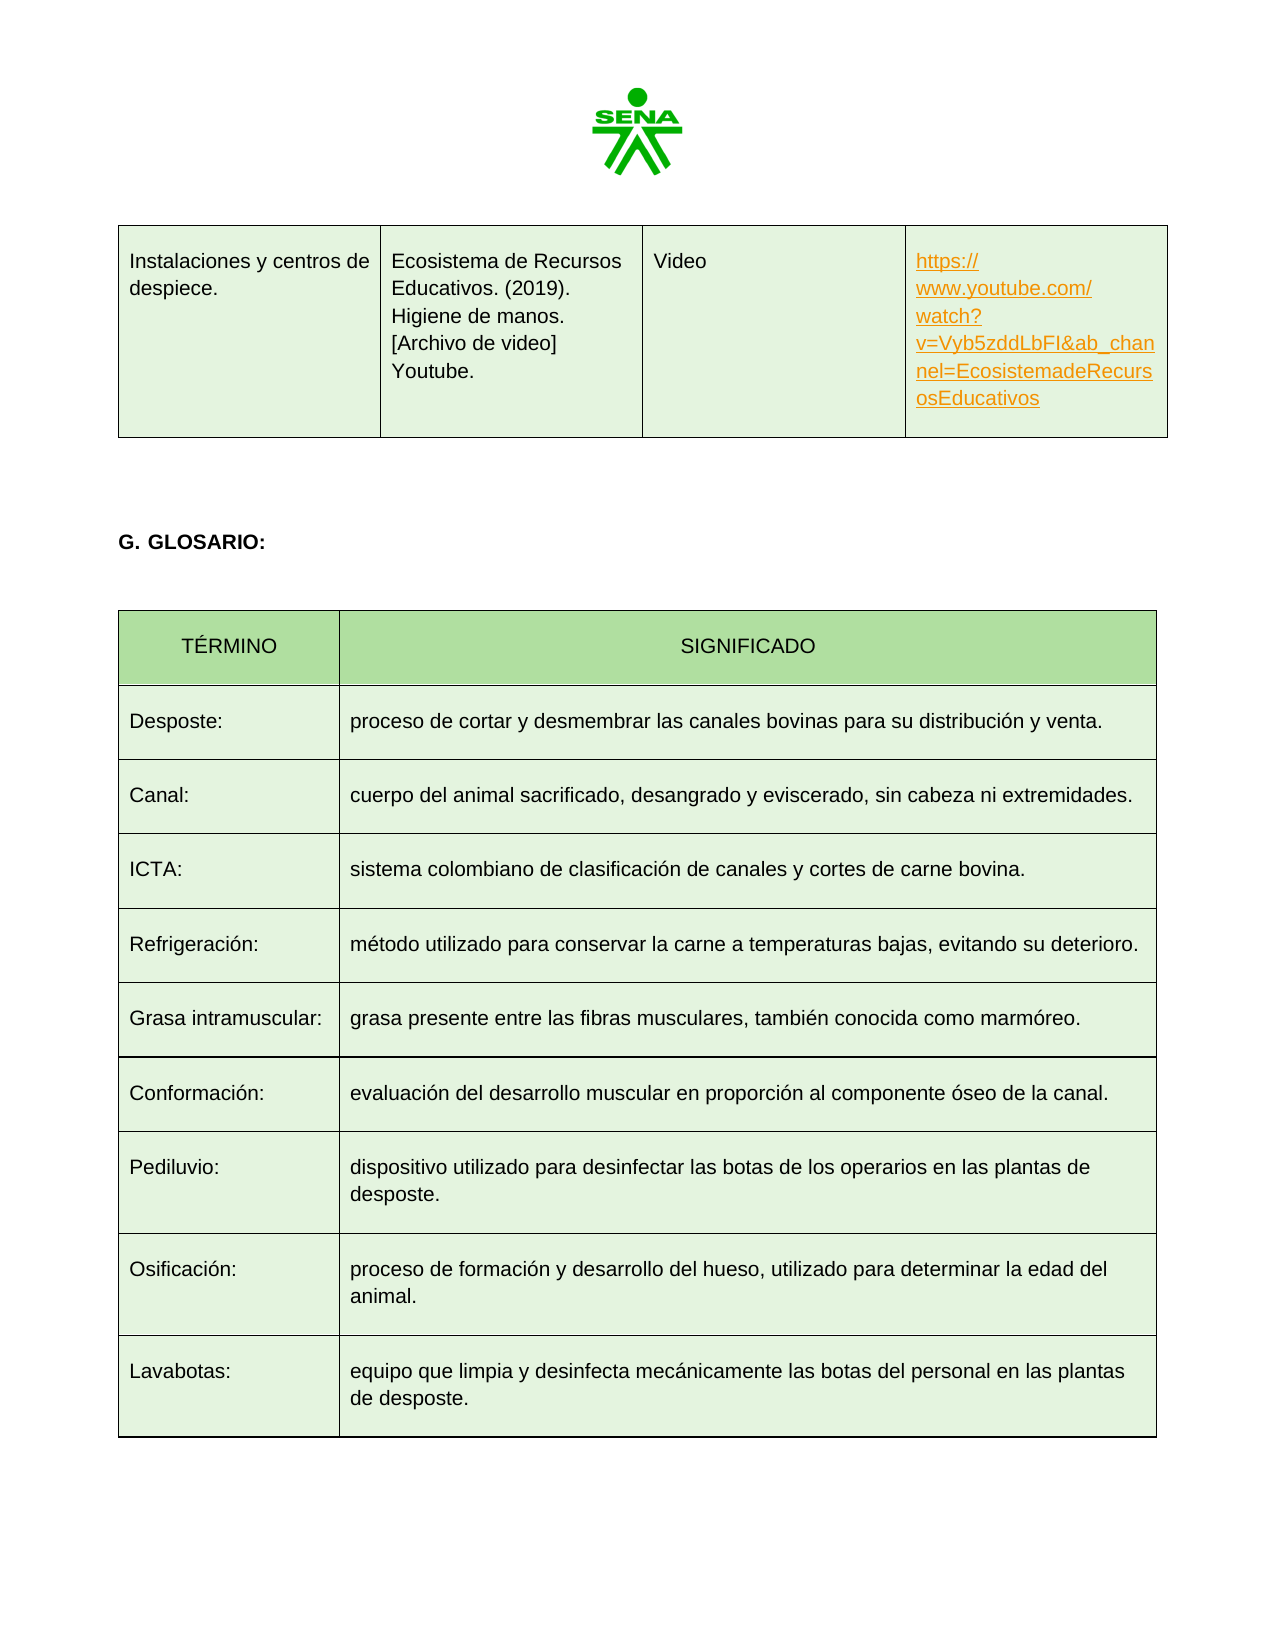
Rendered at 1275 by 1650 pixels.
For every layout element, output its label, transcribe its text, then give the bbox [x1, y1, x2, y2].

table_cell grasa presente entre las fibras musculares, también conocida como marmóreo. [340, 983, 1156, 1056]
table_cell Video [643, 226, 905, 437]
table_cell proceso de formación y desarrollo del hueso, utilizado para determinar la edad del animal. [340, 1234, 1156, 1334]
table_cell Refrigeración: [119, 909, 339, 982]
table_cell Osificación: [119, 1234, 339, 1334]
table_cell evaluación del desarrollo muscular en proporción al componente óseo de la canal. [340, 1058, 1156, 1131]
table_cell Ecosistema de Recursos Educativos. (2019). Higiene de manos. [Archivo de video] Youtube. [381, 226, 642, 437]
table_cell dispositivo utilizado para desinfectar las botas de los operarios en las plantas de desposte. [340, 1132, 1156, 1233]
table_cell Grasa intramuscular: [119, 983, 339, 1056]
table_cell Desposte: [119, 686, 339, 759]
table_cell equipo que limpia y desinfecta mecánicamente las botas del personal en las plantas de desposte. [340, 1336, 1156, 1436]
table_header SIGNIFICADO [340, 611, 1156, 684]
table_cell sistema colombiano de clasificación de canales y cortes de carne bovina. [340, 834, 1156, 908]
table_cell Instalaciones y centros de despiece. [119, 226, 380, 437]
table_cell Pediluvio: [119, 1132, 339, 1233]
table_cell Canal: [119, 760, 339, 833]
table_cell cuerpo del animal sacrificado, desangrado y eviscerado, sin cabeza ni extremidades. [340, 760, 1156, 833]
picture [592, 87, 683, 176]
table_cell Conformación: [119, 1058, 339, 1131]
table_header TÉRMINO [119, 611, 339, 684]
list GLOSARIO: [118, 530, 1157, 554]
table_cell ICTA: [119, 834, 339, 908]
table_cell https://www.youtube.com/watch?v=Vyb5zddLbFI&ab_channel=EcosistemadeRecursosEducativos [906, 226, 1167, 437]
table_cell proceso de cortar y desmembrar las canales bovinas para su distribución y venta. [340, 686, 1156, 759]
table_cell Lavabotas: [119, 1336, 339, 1436]
table_cell método utilizado para conservar la carne a temperaturas bajas, evitando su deterioro. [340, 909, 1156, 982]
